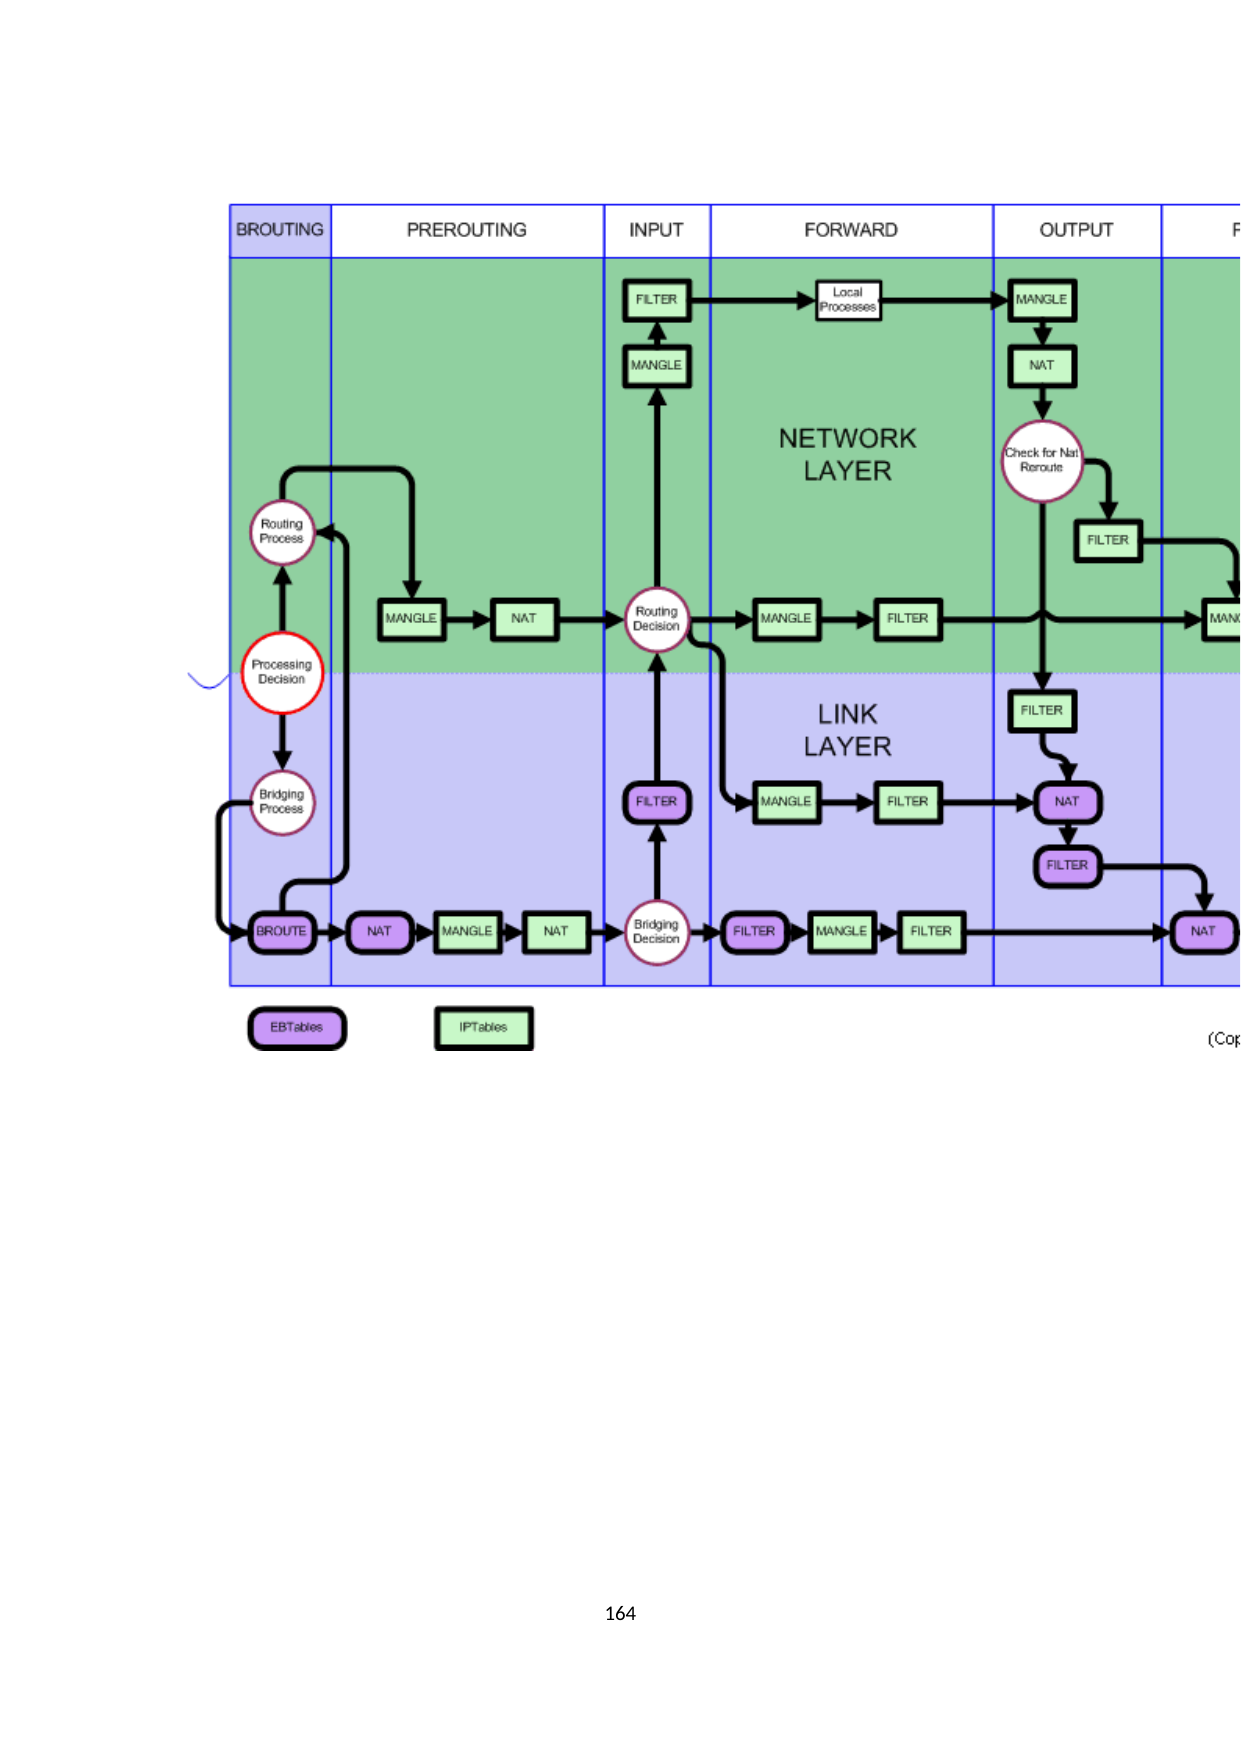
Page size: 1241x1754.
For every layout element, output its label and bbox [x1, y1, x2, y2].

picture [187, 162, 1241, 1051]
